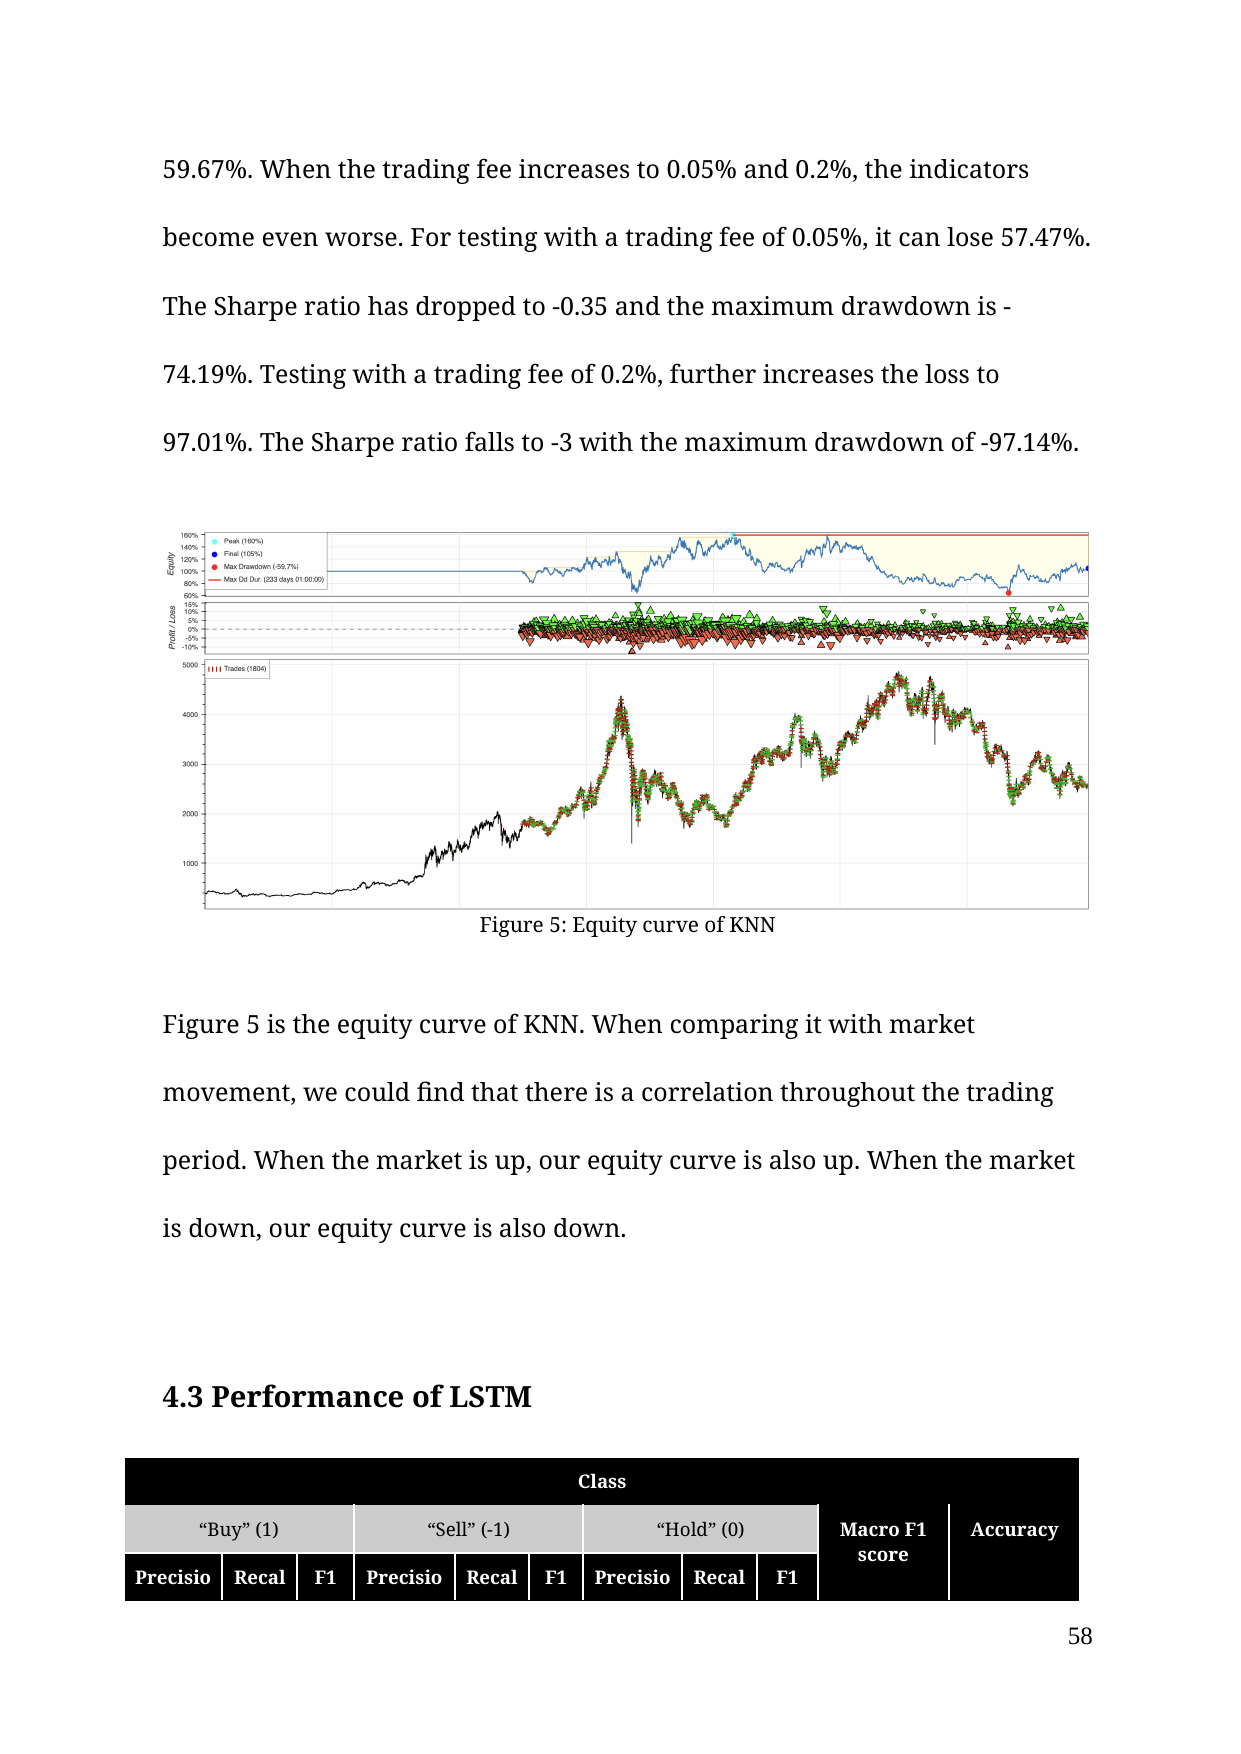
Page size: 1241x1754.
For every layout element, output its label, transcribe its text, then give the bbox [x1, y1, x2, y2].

subtitle 4.3 Performance of LSTM [162, 1377, 1092, 1416]
table_cell Recall [683, 1554, 756, 1600]
table_cell Macro F1 score [819, 1505, 948, 1600]
table_cell Recall [223, 1554, 296, 1600]
table_cell Precision [584, 1554, 681, 1600]
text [162, 152, 1092, 458]
table_cell “Hold” (0) [584, 1505, 817, 1552]
table_cell “Sell” (-1) [355, 1505, 582, 1552]
table_header Class [125, 1458, 1079, 1504]
table_cell Accuracy [950, 1505, 1079, 1600]
text Figure 5: Equity curve of KNN [162, 911, 1092, 939]
table_cell “Buy” (1) [125, 1505, 353, 1552]
table_cell Precision [125, 1554, 221, 1600]
text Figure 5 is the equity curve of KNN. When comparing it with market movement, we could find that there is a correlation throughout the trading period. When the market is up, our equity curve is also up. When the market is down, our equity curve is also down. [162, 1007, 1092, 1245]
table_cell F1 [298, 1554, 353, 1600]
table_cell Precision [355, 1554, 454, 1600]
table_cell F1 [530, 1554, 582, 1600]
table_cell F1 [758, 1554, 817, 1600]
picture [162, 526, 1093, 911]
table_cell Recall [456, 1554, 528, 1600]
